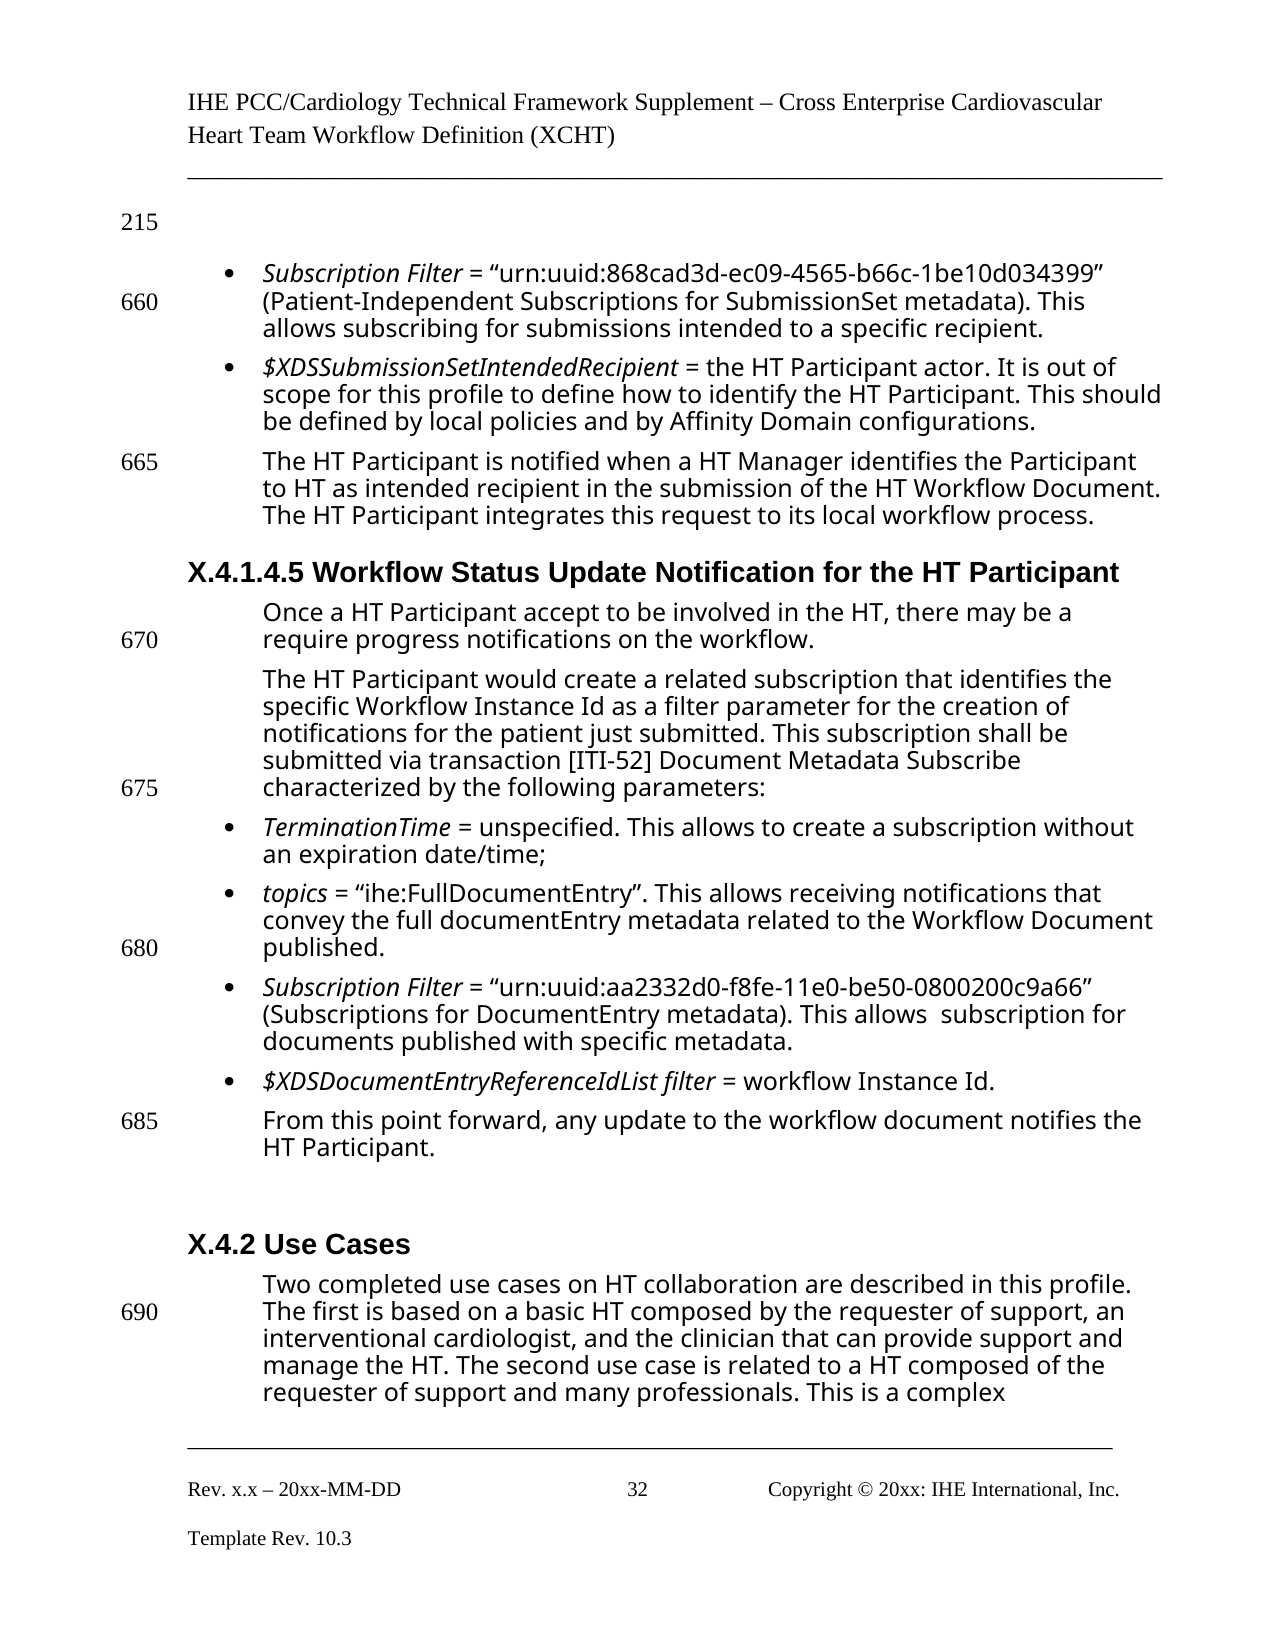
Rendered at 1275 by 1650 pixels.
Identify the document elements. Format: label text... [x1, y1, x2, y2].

list $XDSSubmissionSetIntendedRecipient = the HT Participant actor. It is out of scope for this profile to define how to identify the HT Participant. This should be defined by local policies and by Affinity Domain configurations. [225, 355, 1162, 436]
list $XDSDocumentEntryReferenceIdList filter = workflow Instance Id. [225, 1068, 1162, 1096]
subtitle X.4.1.4.5 Workflow Status Update Notification for the HT Participant [187, 555, 1162, 588]
list topics = “ihe:FullDocumentEntry”. This allows receiving notifications that convey the full documentEntry metadata related to the Workflow Document published. [225, 881, 1162, 962]
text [262, 1272, 1162, 1407]
text The HT Participant would create a related subscription that identifies the specific Workflow Instance Id as a filter parameter for the creation of notifications for the patient just submitted. This subscription shall be submitted via transaction [ITI-52] Document Metadata Subscribe characterized by the following parameters: [262, 666, 1162, 802]
text The HT Participant is notified when a HT Manager identifies the Participant to HT as intended recipient in the submission of the HT Workflow Document. The HT Participant integrates this request to its local workflow process. [262, 449, 1162, 530]
subtitle X.4.2 Use Cases [187, 1227, 1162, 1260]
list TerminationTime = unspecified. This allows to create a subscription without an expiration date/time; [225, 814, 1162, 868]
list Subscription Filter = “urn:uuid:868cad3d-ec09-4565-b66c-1be10d034399” (Patient-Independent Subscriptions for SubmissionSet metadata). This allows subscribing for submissions intended to a specific recipient. [225, 261, 1162, 342]
text From this point forward, any update to the workflow document notifies the HT Participant. [262, 1108, 1162, 1162]
list Subscription Filter = “urn:uuid:aa2332d0-f8fe-11e0-be50-0800200c9a66” (Subscriptions for DocumentEntry metadata). This allows subscription for documents published with specific metadata. [225, 975, 1162, 1056]
text Once a HT Participant accept to be involved in the HT, there may be a require progress notifications on the workflow. [262, 600, 1162, 654]
